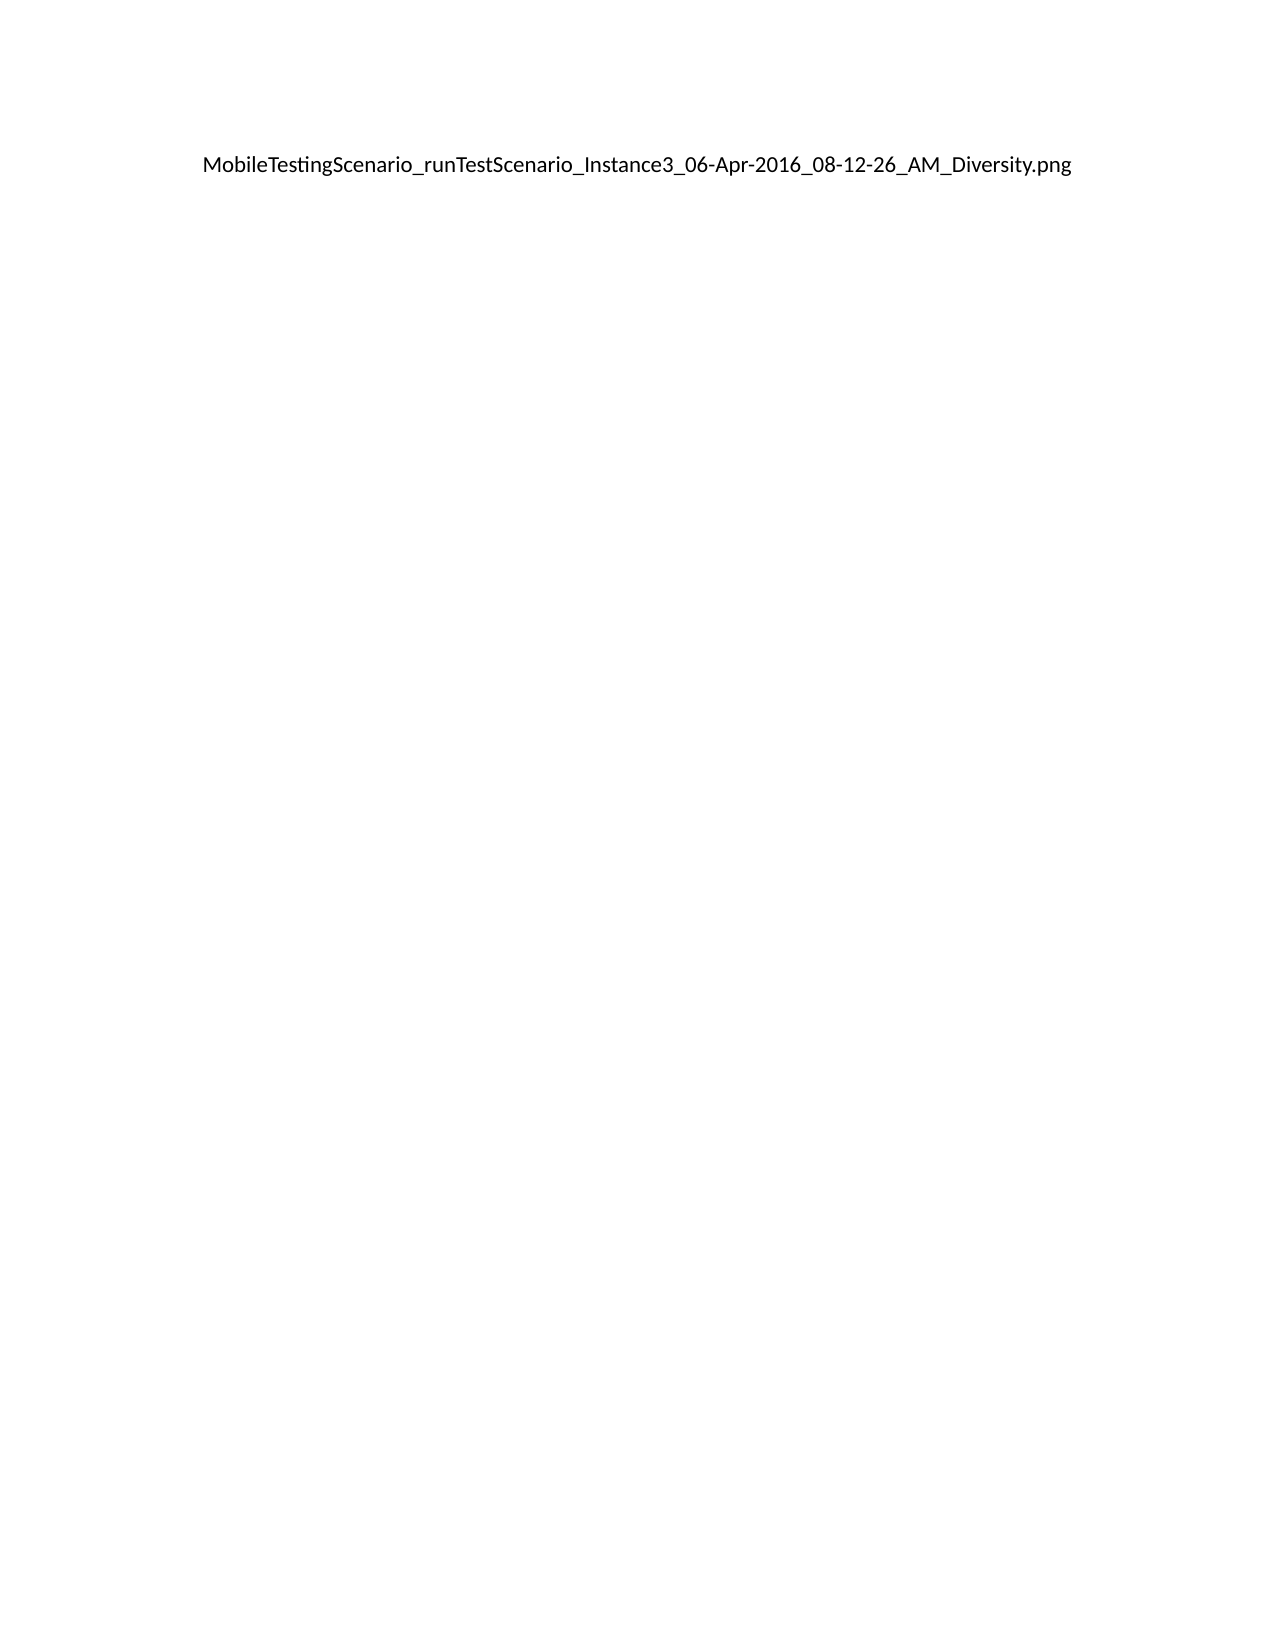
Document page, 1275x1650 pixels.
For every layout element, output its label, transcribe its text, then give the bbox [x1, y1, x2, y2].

text MobileTestingScenario_runTestScenario_Instance3_06-Apr-2016_08-12-26_AM_Diversity.png [150, 150, 1125, 218]
